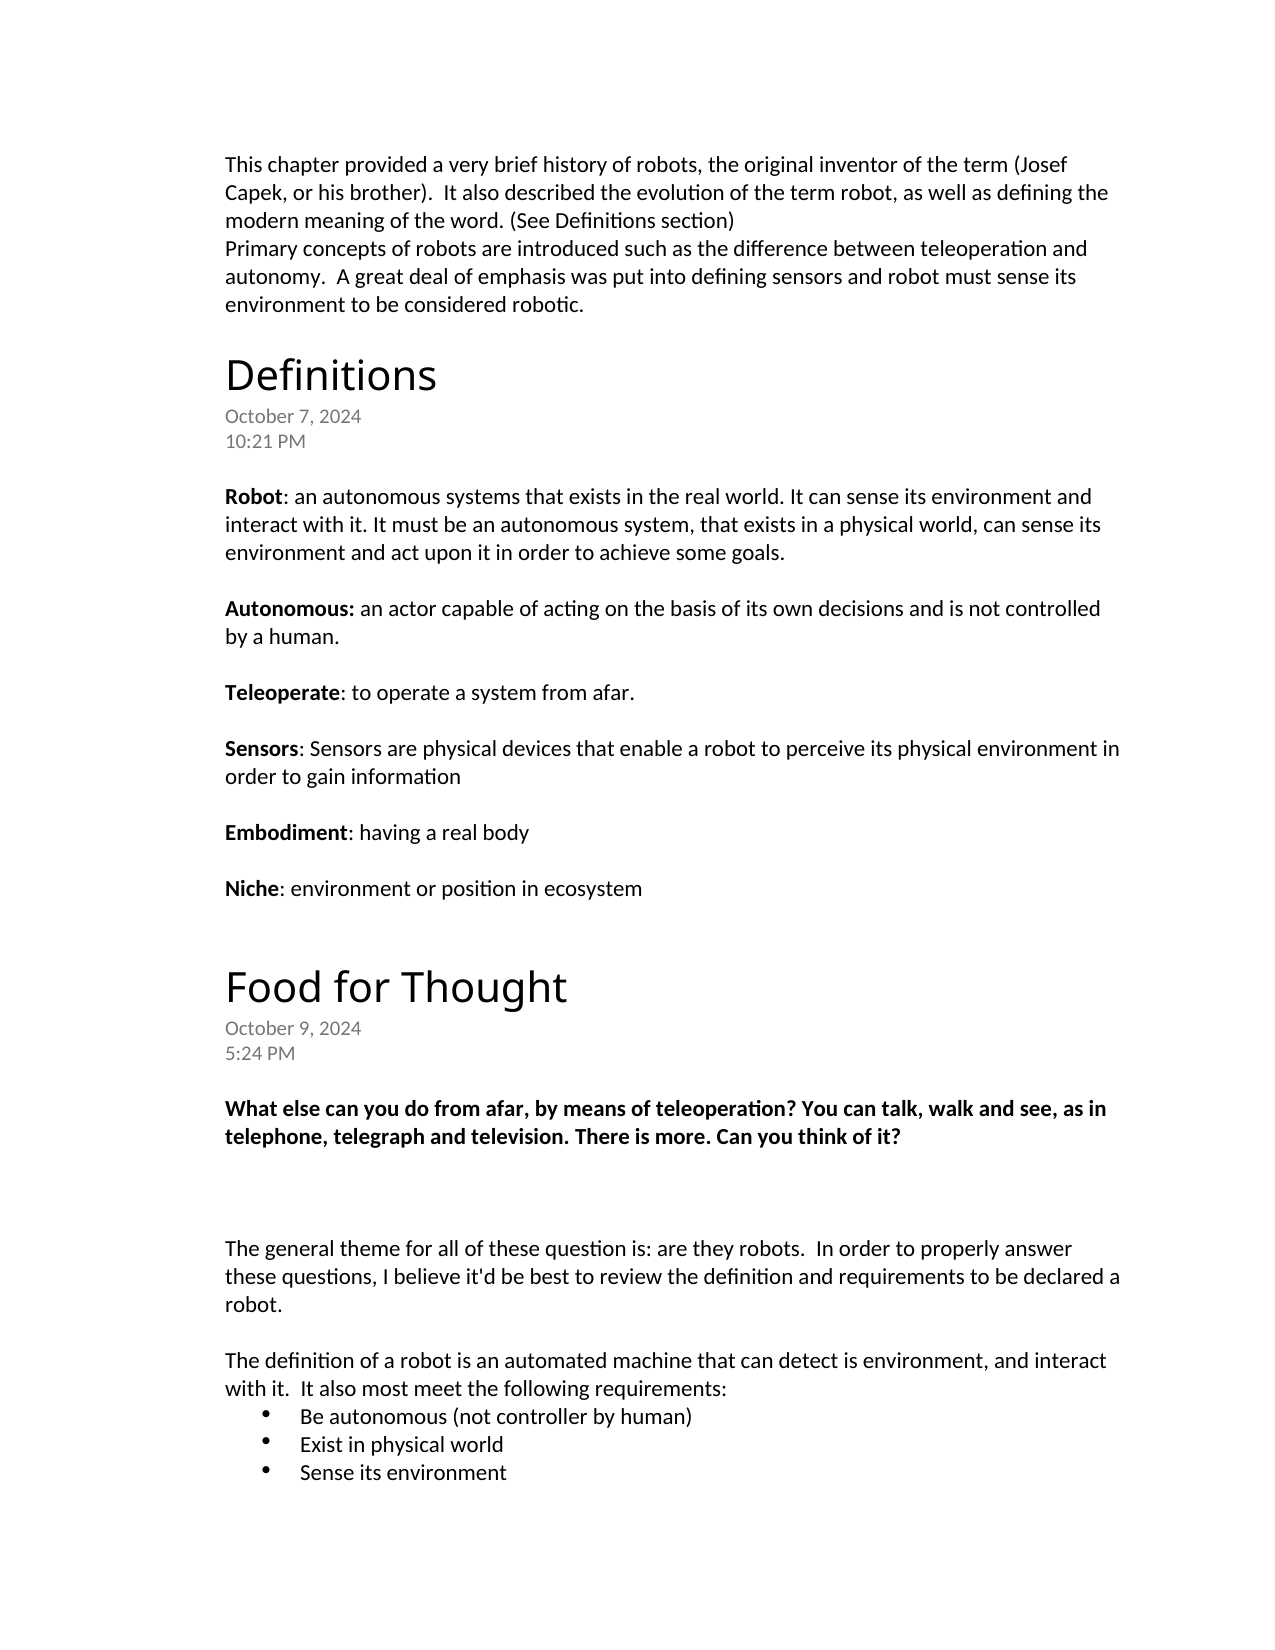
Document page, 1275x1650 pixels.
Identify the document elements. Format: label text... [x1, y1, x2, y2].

text 10:21 PM [225, 428, 1125, 454]
text This chapter provided a very brief history of robots, the original inventor of the term (Josef Capek, or his brother). It also described the evolution of the term robot, as well as defining the modern meaning of the word. (See Definitions section) [225, 150, 1125, 234]
text Robot: an autonomous systems that exists in the real world. It can sense its environment and interact with it. It must be an autonomous system, that exists in a physical world, can sense its environment and act upon it in order to achieve some goals. [225, 482, 1125, 566]
text Primary concepts of robots are introduced such as the difference between teleoperation and autonomy. A great deal of emphasis was put into defining sensors and robot must sense its environment to be considered robotic. [225, 234, 1125, 318]
list Sense its environment [262, 1458, 1125, 1486]
text Food for Thought [225, 958, 1125, 1015]
text The definition of a robot is an automated machine that can detect is environment, and interact with it. It also most meet the following requirements: [225, 1346, 1125, 1402]
text October 9, 2024 [225, 1015, 1125, 1040]
list Be autonomous (not controller by human) [262, 1402, 1125, 1430]
text 5:24 PM [225, 1040, 1125, 1066]
text The general theme for all of these question is: are they robots. In order to properly answer these questions, I believe it'd be best to review the definition and requirements to be declared a robot. [225, 1234, 1125, 1318]
text Embodiment: having a real body [225, 818, 1125, 846]
text Niche: environment or position in ecosystem [225, 874, 1125, 902]
text Teleoperate: to operate a system from afar. [225, 678, 1125, 706]
text Sensors: Sensors are physical devices that enable a robot to perceive its physical environment in order to gain information [225, 734, 1125, 790]
list Exist in physical world [262, 1430, 1125, 1458]
text October 7, 2024 [225, 403, 1125, 428]
text What else can you do from afar, by means of teleoperation? You can talk, walk and see, as in telephone, telegraph and television. There is more. Can you think of it? [225, 1094, 1125, 1150]
text Autonomous: an actor capable of acting on the basis of its own decisions and is not controlled by a human. [225, 594, 1125, 650]
text Definitions [225, 346, 1125, 403]
